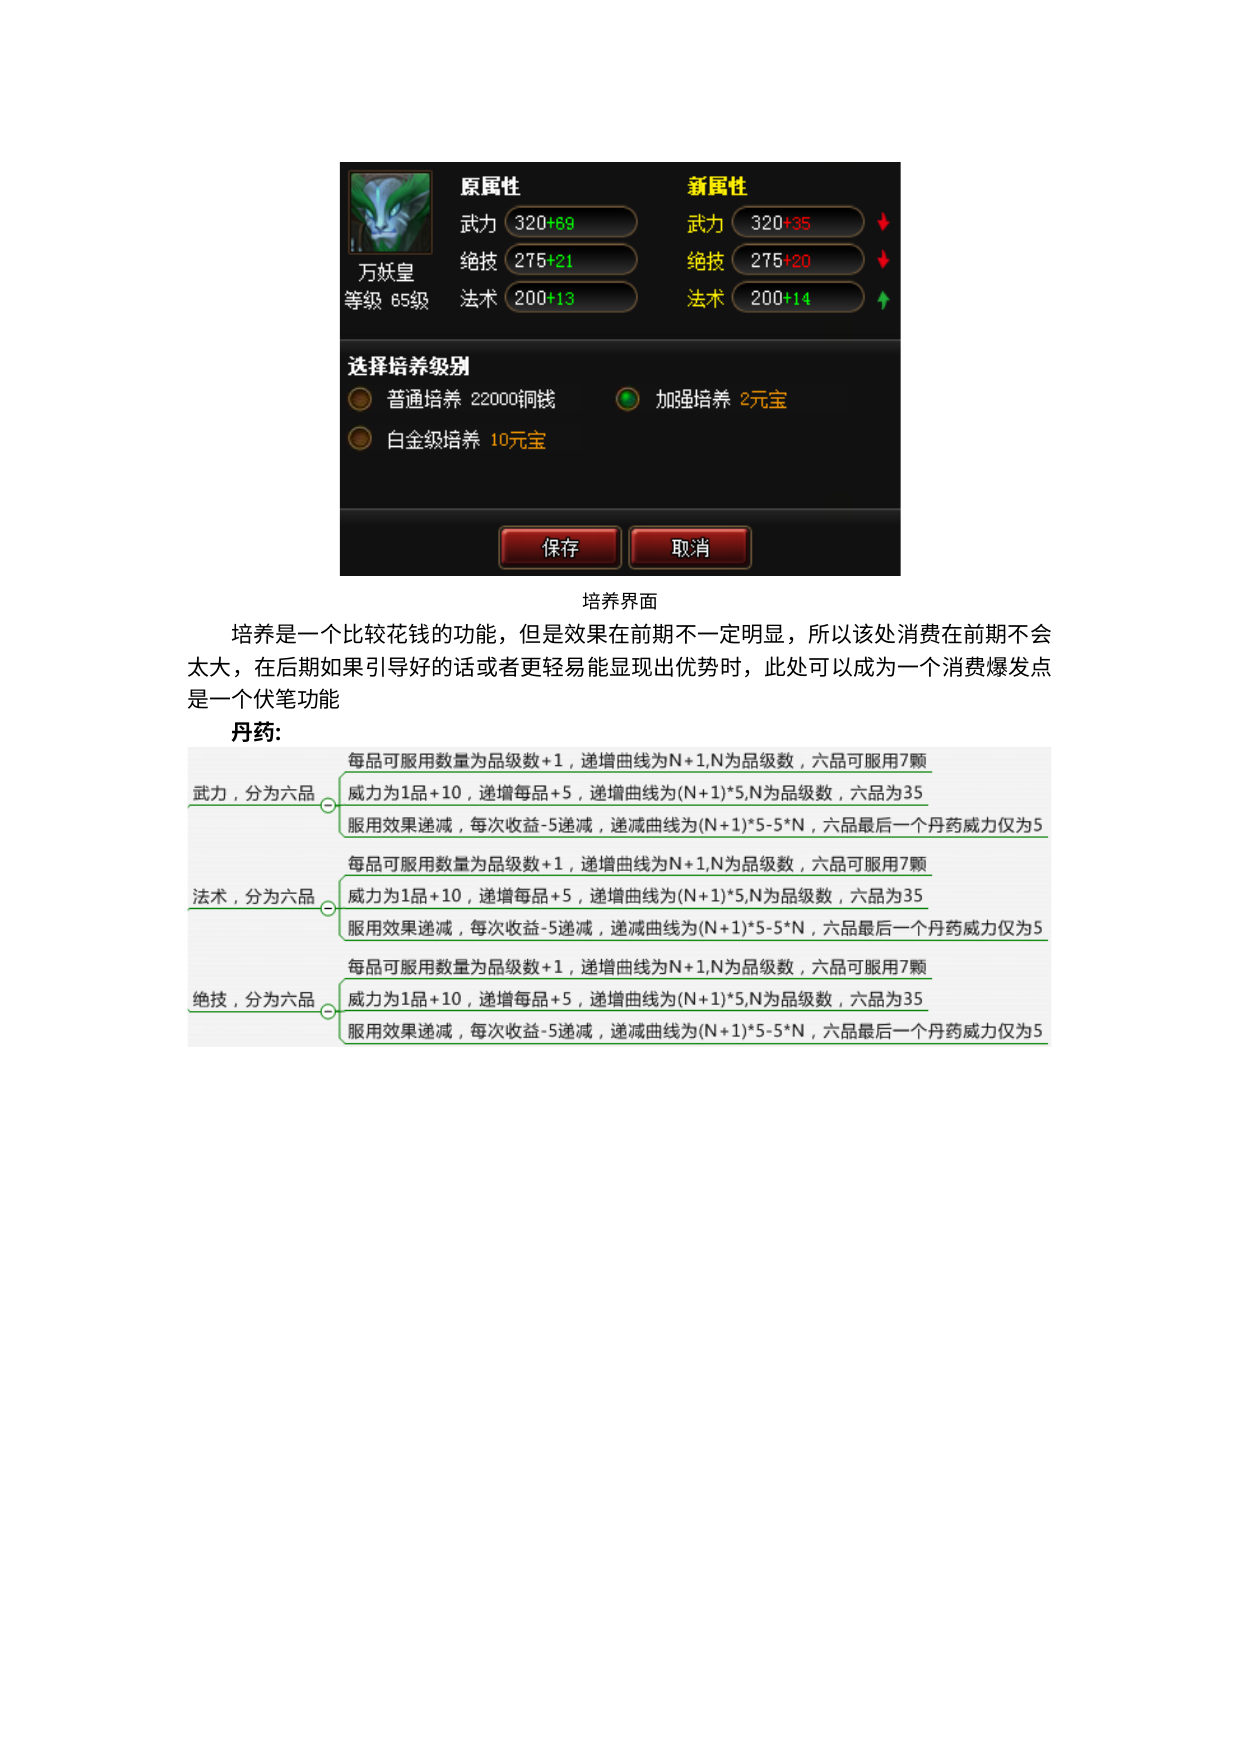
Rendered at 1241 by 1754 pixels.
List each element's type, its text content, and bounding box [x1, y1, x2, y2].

picture [187, 747, 1052, 1047]
text 培养是一个比较花钱的功能，但是效果在前期不一定明显，所以该处消费在前期不会太大，在后期如果引导好的话或者更轻易能显现出优势时，此处可以成为一个消费爆发点，是一个伏笔功能 [187, 617, 1053, 714]
picture [339, 162, 901, 576]
text 培养界面 [187, 584, 1053, 617]
text 丹药: [187, 714, 1053, 747]
